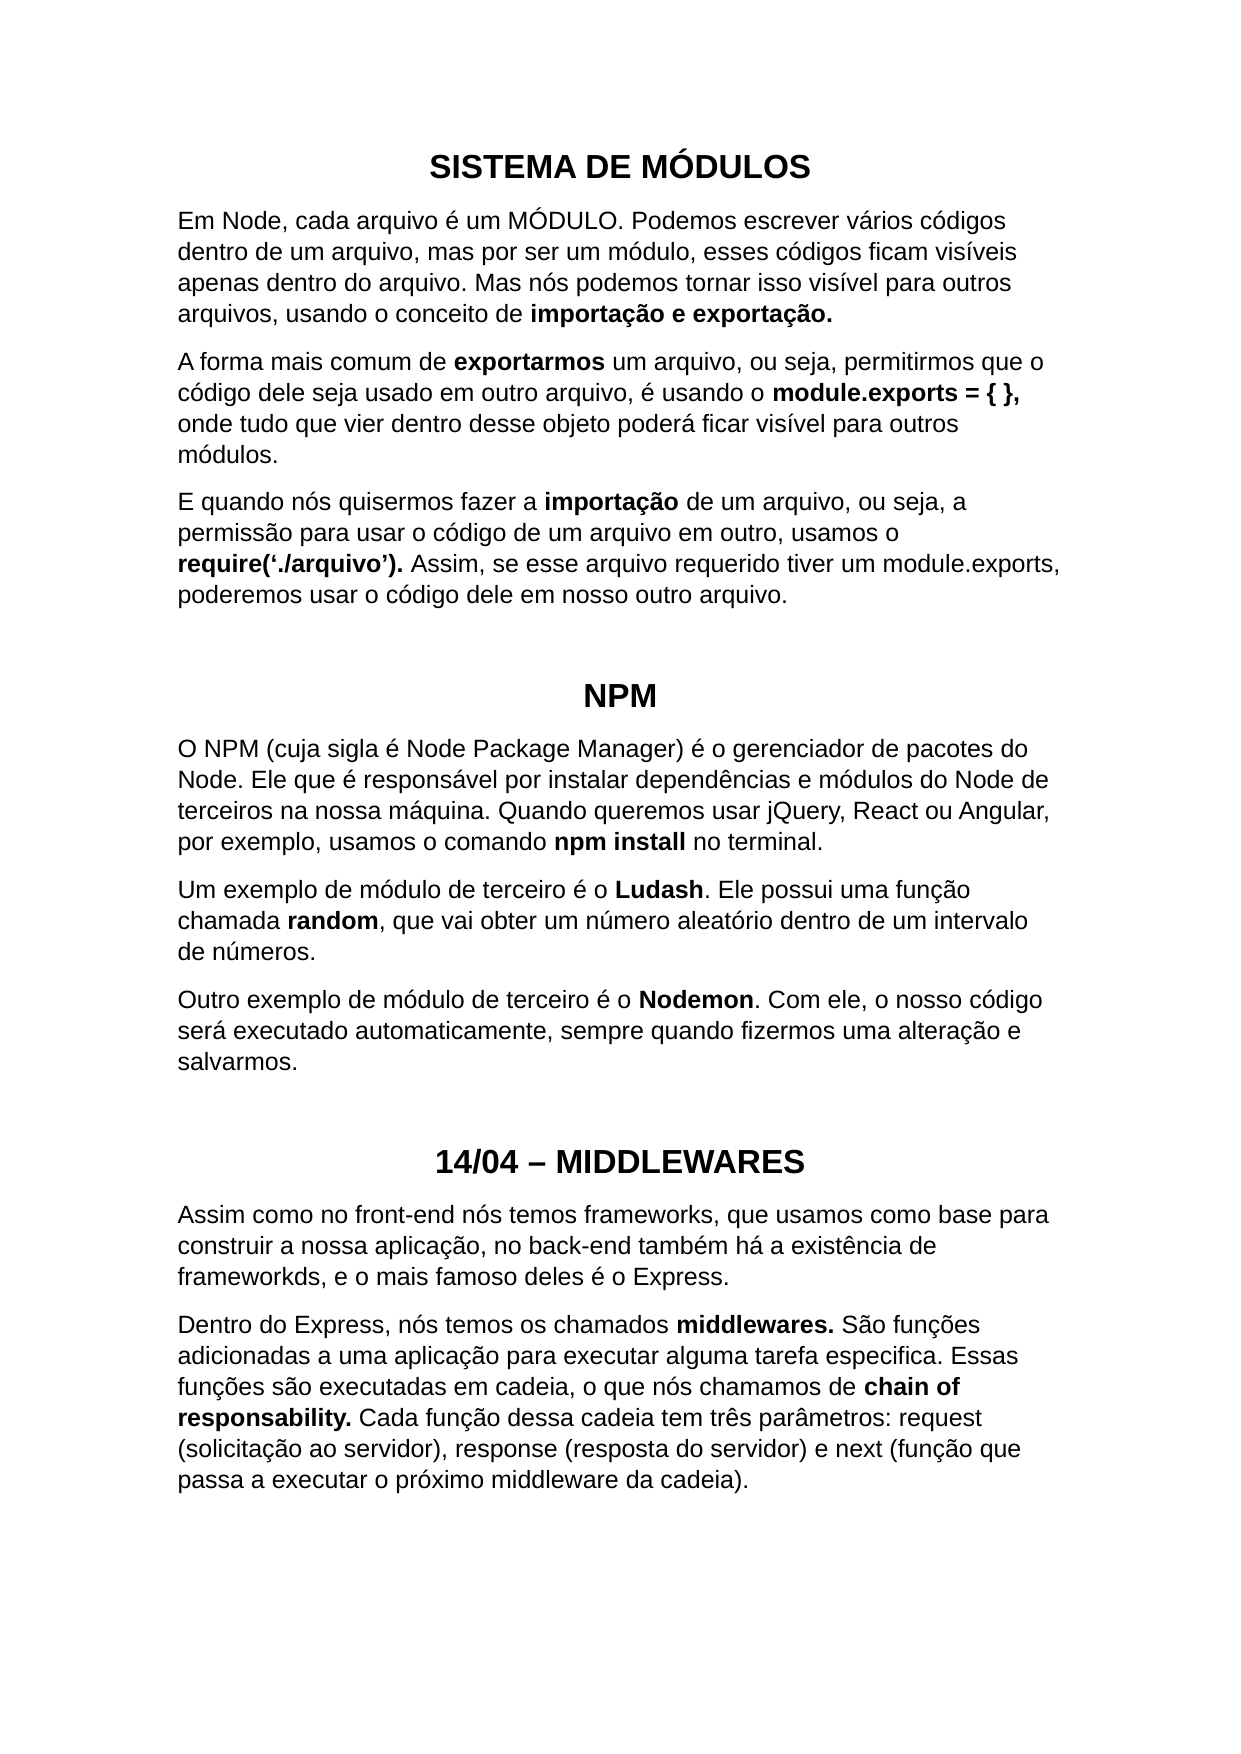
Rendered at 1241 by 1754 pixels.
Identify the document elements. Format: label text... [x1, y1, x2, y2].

text O NPM (cuja sigla é Node Package Manager) é o gerenciador de pacotes do Node. Ele que é responsável por instalar dependências e módulos do Node de terceiros na nossa máquina. Quando queremos usar jQuery, React ou Angular, por exemplo, usamos o comando npm install no terminal. [177, 734, 1063, 856]
text A forma mais comum de exportarmos um arquivo, ou seja, permitirmos que o código dele seja usado em outro arquivo, é usando o module.exports = { }, onde tudo que vier dentro desse objeto poderá ficar visível para outros módulos. [177, 347, 1063, 468]
text Assim como no front-end nós temos frameworks, que usamos como base para construir a nossa aplicação, no back-end também há a existência de frameworkds, e o mais famoso deles é o Express. [177, 1200, 1063, 1291]
text Um exemplo de módulo de terceiro é o Ludash. Ele possui uma função chamada random, que vai obter um número aleatório dentro de um intervalo de números. [177, 875, 1063, 966]
text Em Node, cada arquivo é um MÓDULO. Podemos escrever vários códigos dentro de um arquivo, mas por ser um módulo, esses códigos ficam visíveis apenas dentro do arquivo. Mas nós podemos tornar isso visível para outros arquivos, usando o conceito de importação e exportação. [177, 206, 1063, 328]
text NPM [177, 676, 1063, 714]
text SISTEMA DE MÓDULOS [177, 148, 1063, 186]
text E quando nós quisermos fazer a importação de um arquivo, ou seja, a permissão para usar o código de um arquivo em outro, usamos o require(‘./arquivo’). Assim, se esse arquivo requerido tiver um module.exports, poderemos usar o código dele em nosso outro arquivo. [177, 487, 1063, 609]
text Dentro do Express, nós temos os chamados middlewares. São funções adicionadas a uma aplicação para executar alguma tarefa especifica. Essas funções são executadas em cadeia, o que nós chamamos de chain of responsability. Cada função dessa cadeia tem três parâmetros: request (solicitação ao servidor), response (resposta do servidor) e next (função que passa a executar o próximo middleware da cadeia). [177, 1310, 1063, 1494]
text Outro exemplo de módulo de terceiro é o Nodemon. Com ele, o nosso código será executado automaticamente, sempre quando fizermos uma alteração e salvarmos. [177, 985, 1063, 1076]
text 14/04 – MIDDLEWARES [177, 1142, 1063, 1181]
